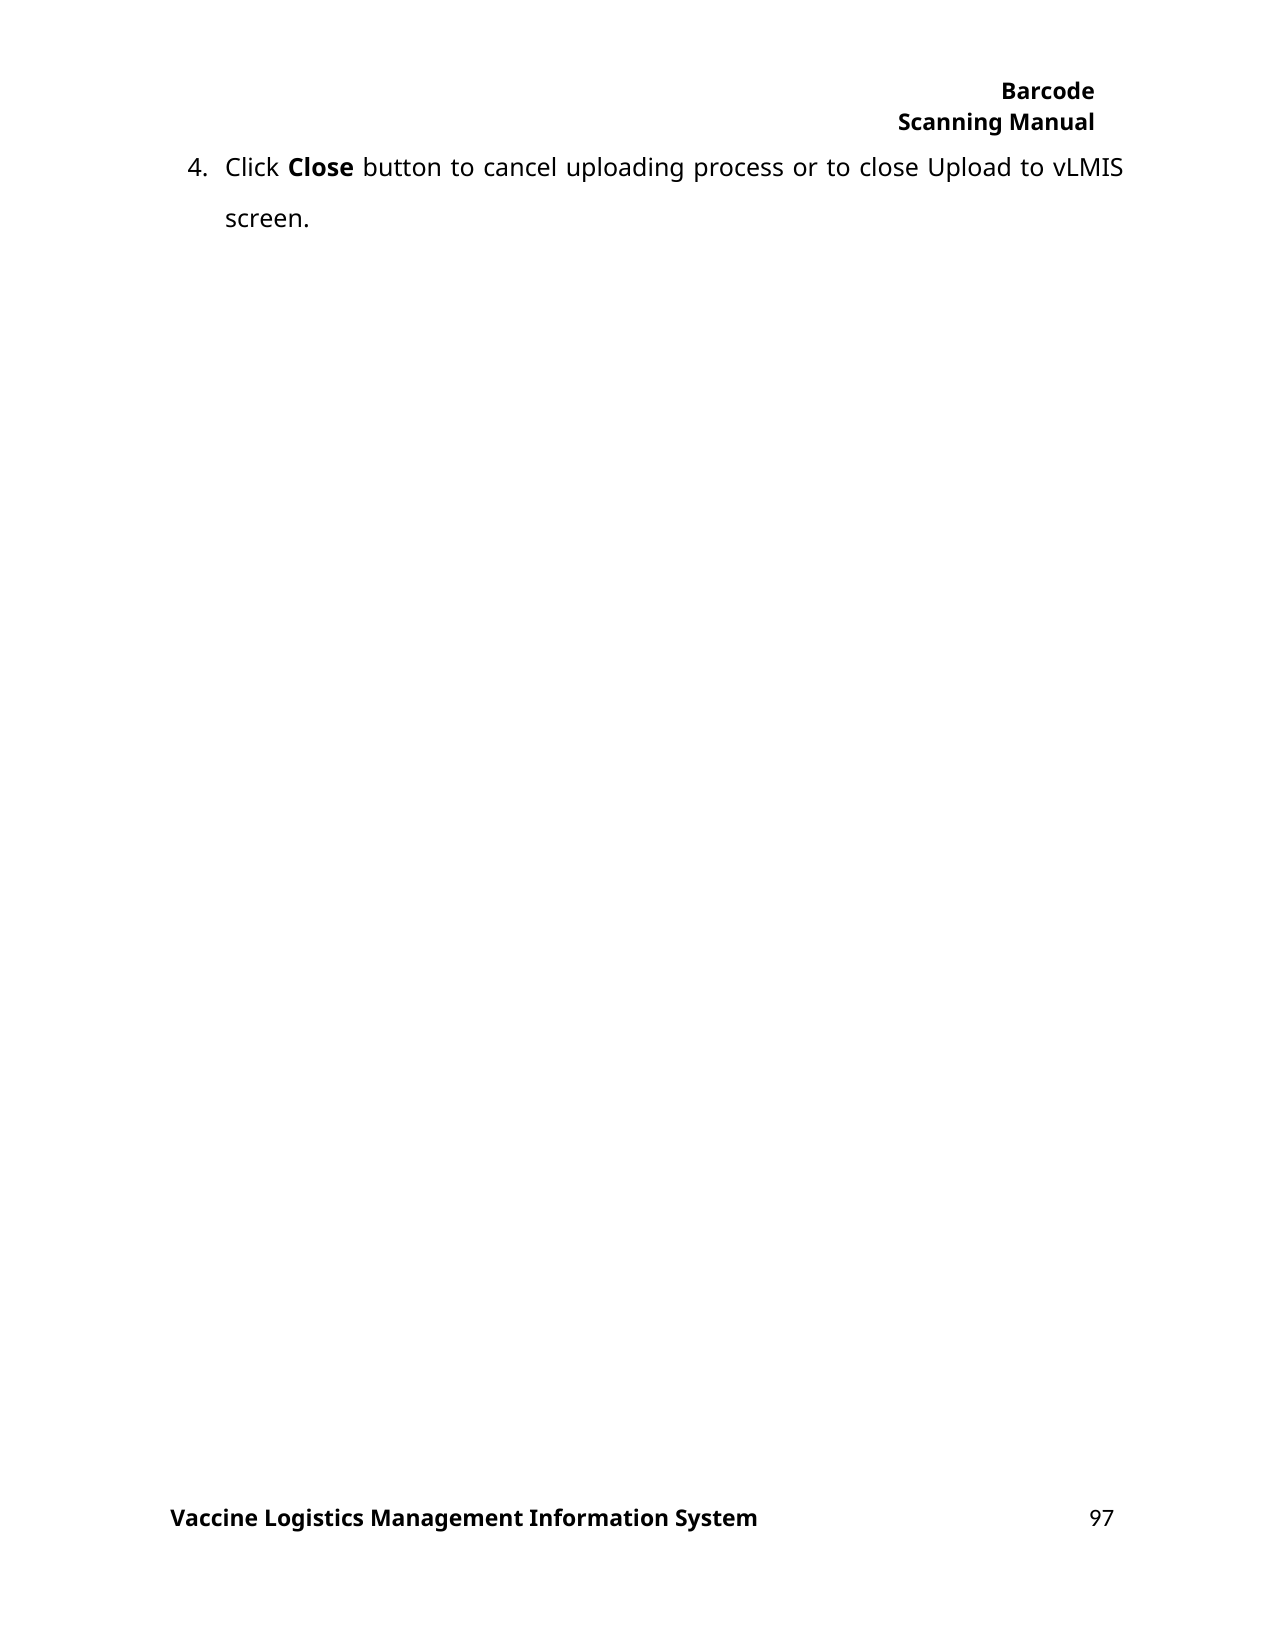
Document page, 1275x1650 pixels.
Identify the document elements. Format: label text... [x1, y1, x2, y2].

list Click Close button to cancel uploading process or to close Upload to vLMIS screen. [187, 150, 1125, 235]
